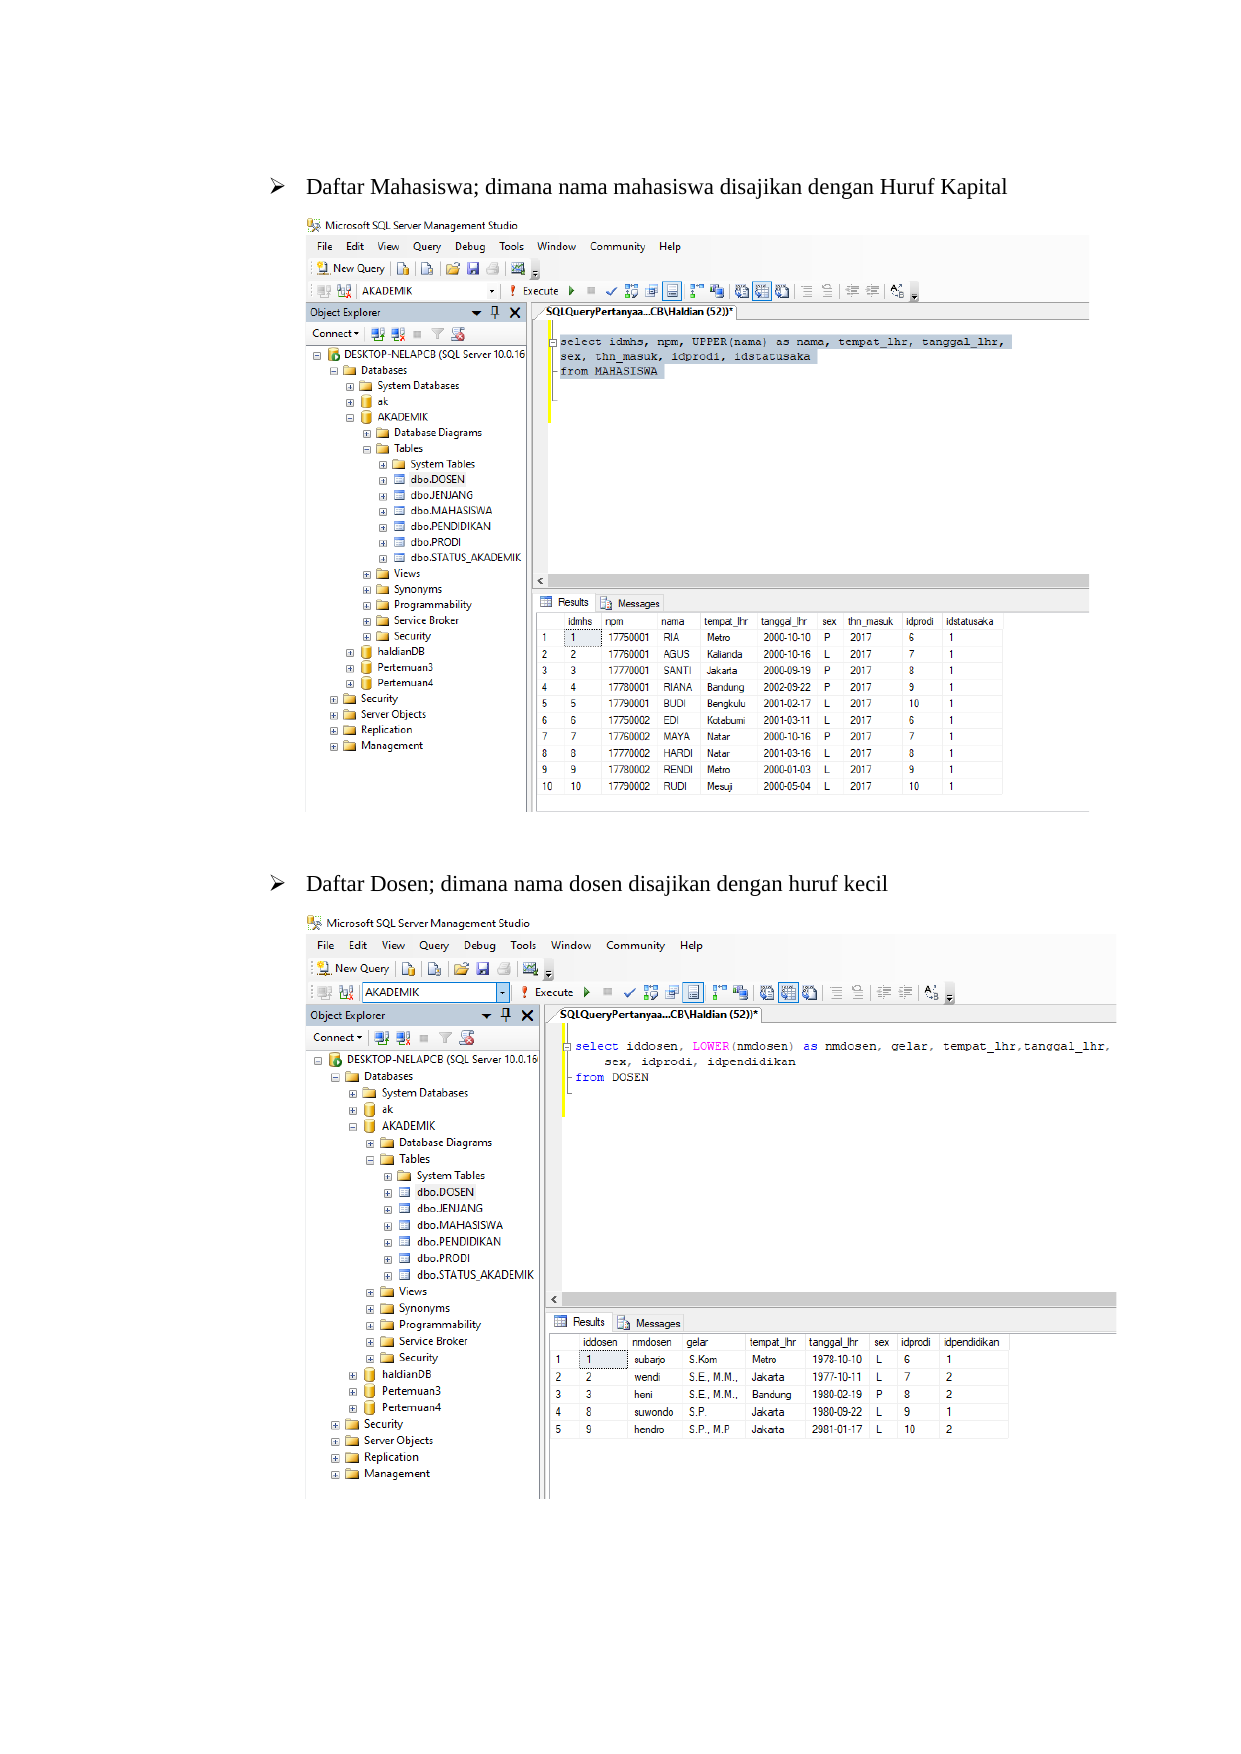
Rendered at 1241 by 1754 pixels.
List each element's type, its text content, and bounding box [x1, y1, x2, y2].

list Daftar Dosen; dimana nama dosen disajikan dengan huruf kecil [268, 870, 1032, 896]
list Daftar Mahasiswa; dimana nama mahasiswa disajikan dengan Huruf Kapital [268, 173, 1032, 199]
picture [305, 215, 1090, 812]
picture [305, 912, 1117, 1499]
